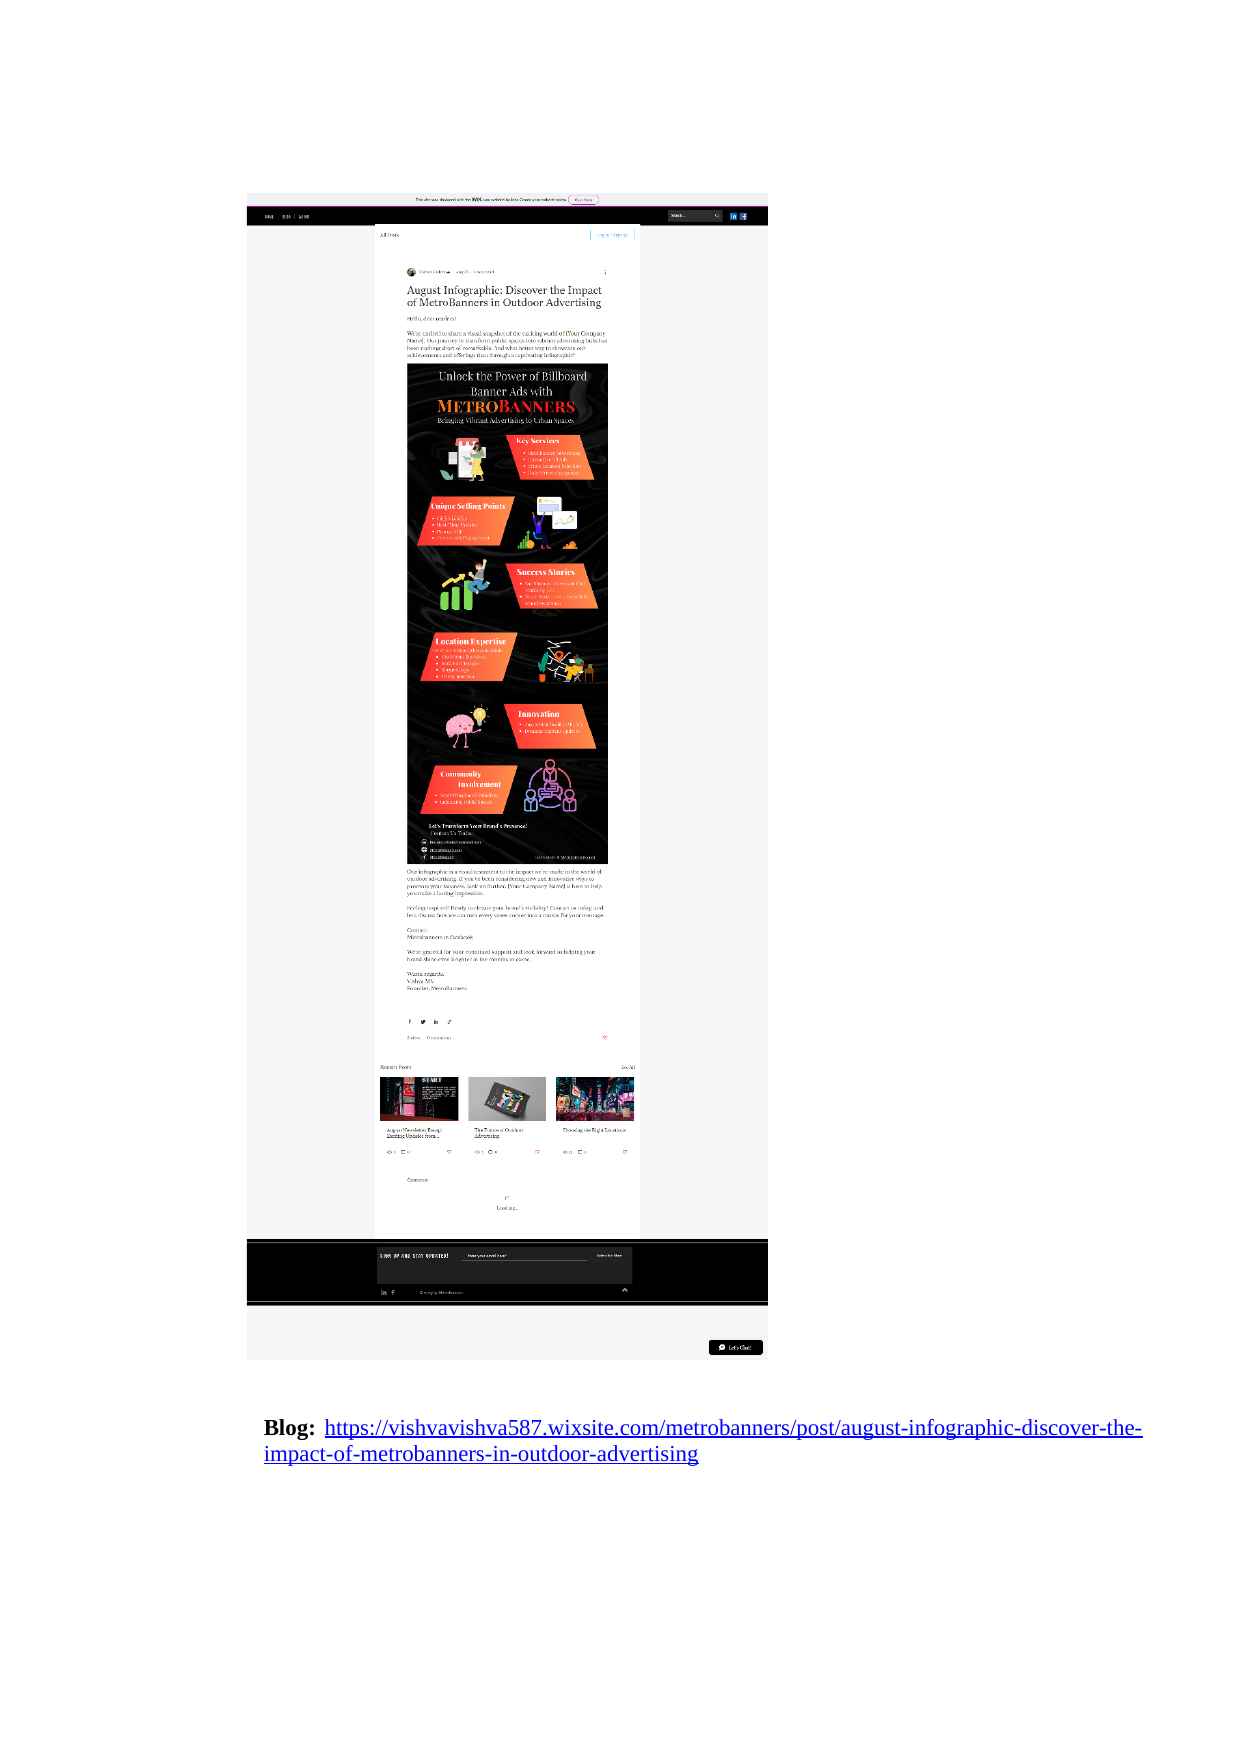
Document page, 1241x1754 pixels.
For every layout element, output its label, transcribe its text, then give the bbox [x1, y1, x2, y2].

text Blog: https://vishvavishva587.wixsite.com/metrobanners/post/august-infographic-discover-the-impact-of-metrobanners-in-outdoor-advertising [263, 1414, 1176, 1466]
picture [246, 193, 768, 1360]
